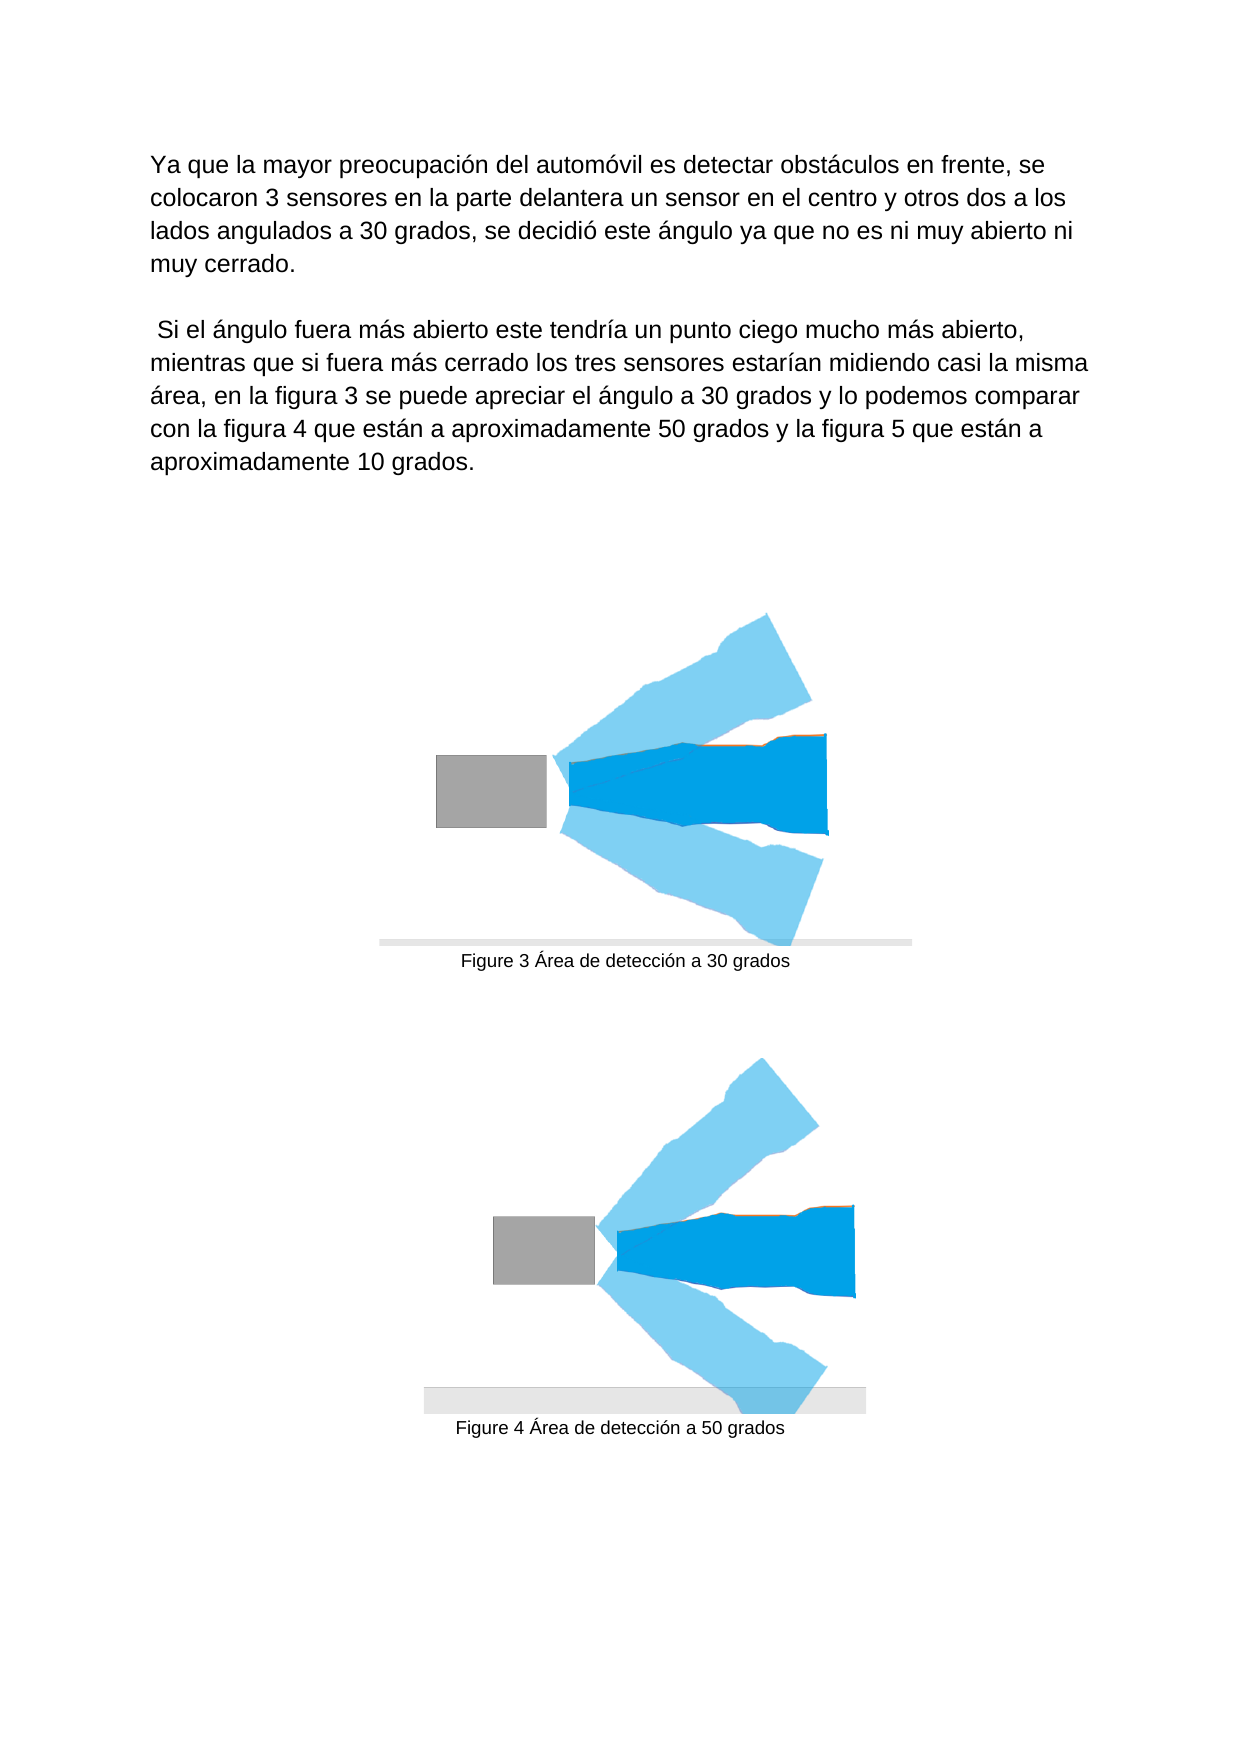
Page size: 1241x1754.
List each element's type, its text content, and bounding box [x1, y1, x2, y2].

text Ya que la mayor preocupación del automóvil es detectar obstáculos en frente, se colocaron 3 sensores en la parte delantera un sensor en el centro y otros dos a los lados angulados a 30 grados, se decidió este ángulo ya que no es ni muy abierto ni muy cerrado. [150, 150, 1090, 278]
picture [423, 1058, 867, 1414]
text Si el ángulo fuera más abierto este tendría un punto ciego mucho más abierto, mientras que si fuera más cerrado los tres sensores estarían midiendo casi la misma área, en la figura 3 se puede apreciar el ángulo a 30 grados y lo podemos comparar con la figura 4 que están a aproximadamente 50 grados y la figura 5 que están a aproximadamente 10 grados. [150, 315, 1090, 476]
picture [379, 610, 913, 946]
